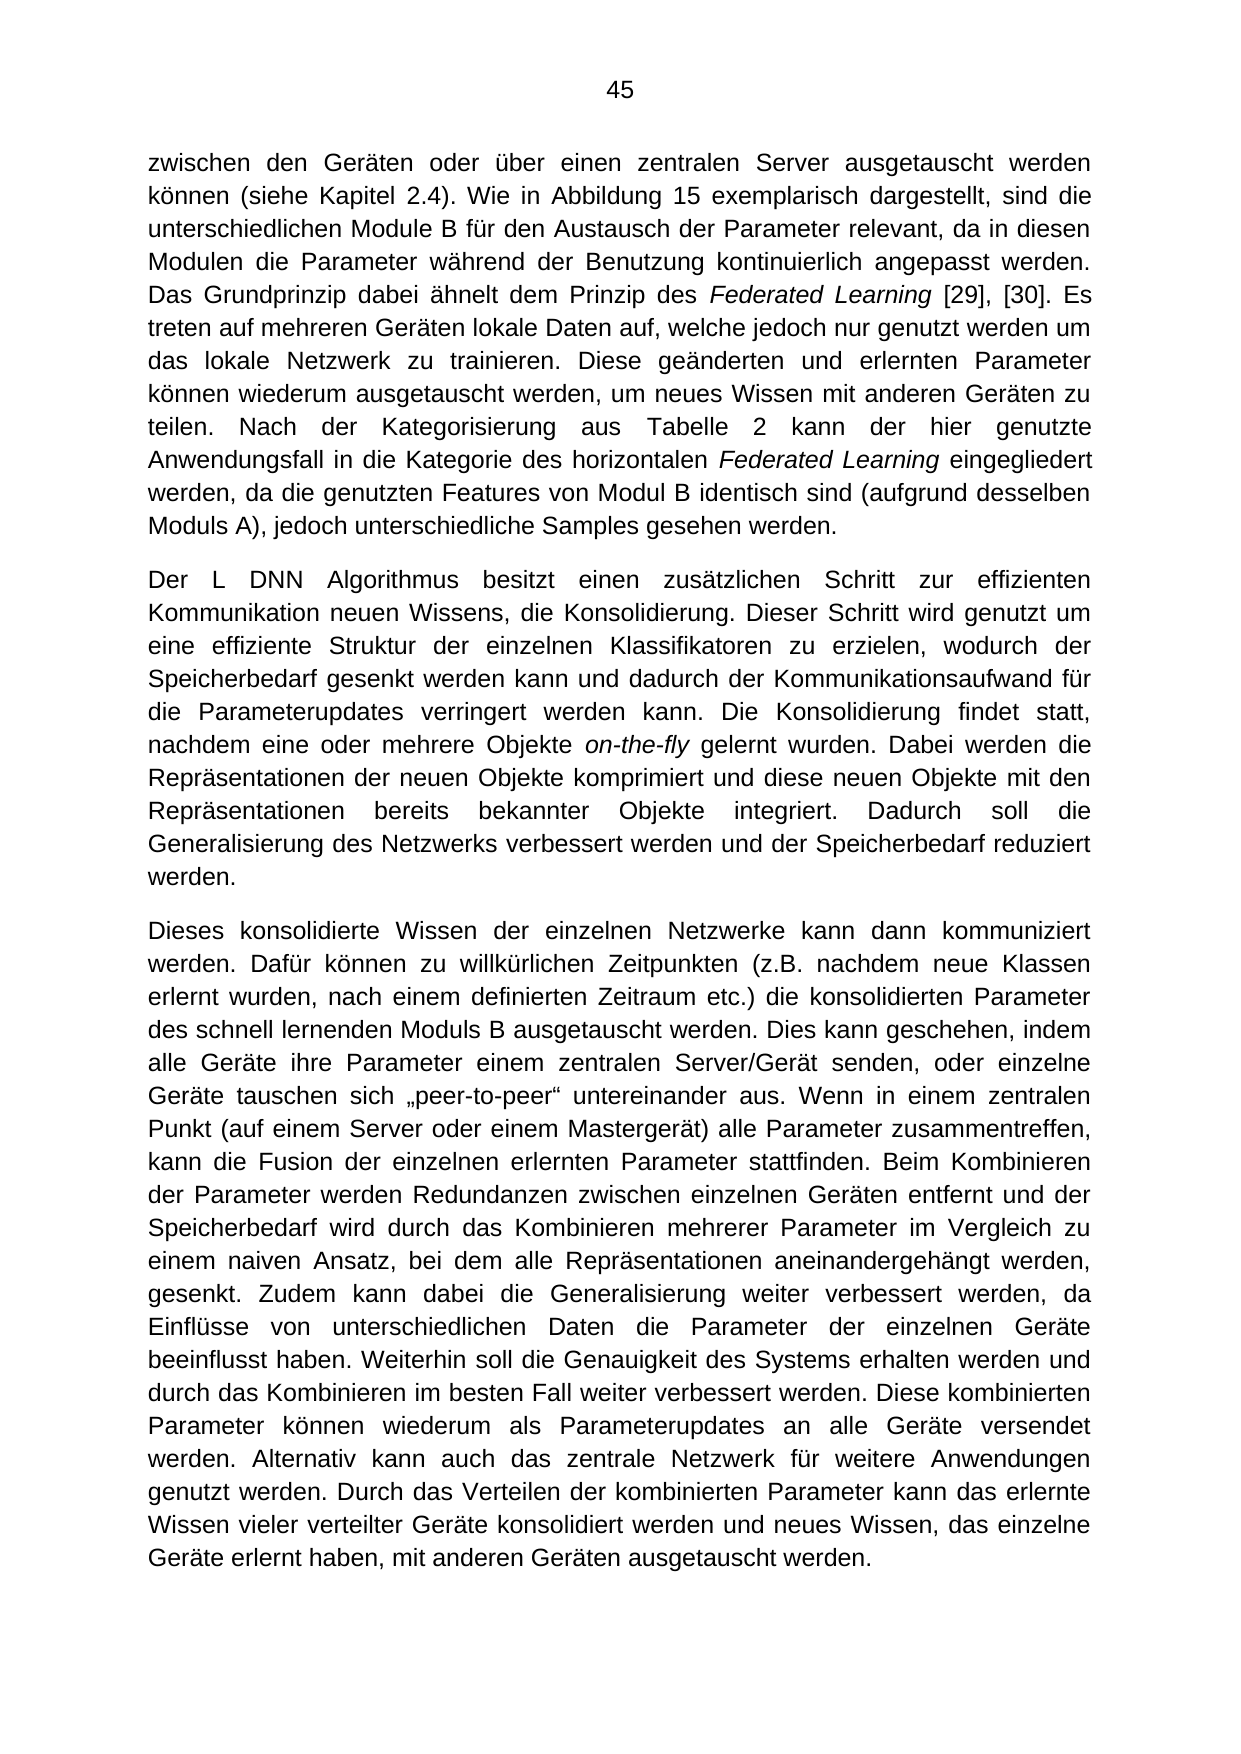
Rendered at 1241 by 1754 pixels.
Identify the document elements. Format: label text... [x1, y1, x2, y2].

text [148, 148, 1092, 540]
text Der L DNN Algorithmus besitzt einen zusätzlichen Schritt zur effizienten Kommunikation neuen Wissens, die Konsolidierung. Dieser Schritt wird genutzt um eine effiziente Struktur der einzelnen Klassifikatoren zu erzielen, wodurch der Speicherbedarf gesenkt werden kann und dadurch der Kommunikationsaufwand für die Parameterupdates verringert werden kann. Die Konsolidierung findet statt, nachdem eine oder mehrere Objekte on-the-fly gelernt wurden. Dabei werden die Repräsentationen der neuen Objekte komprimiert und diese neuen Objekte mit den Repräsentationen bereits bekannter Objekte integriert. Dadurch soll die Generalisierung des Netzwerks verbessert werden und der Speicherbedarf reduziert werden. [148, 565, 1092, 891]
text Dieses konsolidierte Wissen der einzelnen Netzwerke kann dann kommuniziert werden. Dafür können zu willkürlichen Zeitpunkten (z.B. nachdem neue Klassen erlernt wurden, nach einem definierten Zeitraum etc.) die konsolidierten Parameter des schnell lernenden Moduls B ausgetauscht werden. Dies kann geschehen, indem alle Geräte ihre Parameter einem zentralen Server/Gerät senden, oder einzelne Geräte tauschen sich „peer-to-peer“ untereinander aus. Wenn in einem zentralen Punkt (auf einem Server oder einem Mastergerät) alle Parameter zusammentreffen, kann die Fusion der einzelnen erlernten Parameter stattfinden. Beim Kombinieren der Parameter werden Redundanzen zwischen einzelnen Geräten entfernt und der Speicherbedarf wird durch das Kombinieren mehrerer Parameter im Vergleich zu einem naiven Ansatz, bei dem alle Repräsentationen aneinandergehängt werden, gesenkt. Zudem kann dabei die Generalisierung weiter verbessert werden, da Einflüsse von unterschiedlichen Daten die Parameter der einzelnen Geräte beeinflusst haben. Weiterhin soll die Genauigkeit des Systems erhalten werden und durch das Kombinieren im besten Fall weiter verbessert werden. Diese kombinierten Parameter können wiederum als Parameterupdates an alle Geräte versendet werden. Alternativ kann auch das zentrale Netzwerk für weitere Anwendungen genutzt werden. Durch das Verteilen der kombinierten Parameter kann das erlernte Wissen vieler verteilter Geräte konsolidiert werden und neues Wissen, das einzelne Geräte erlernt haben, mit anderen Geräten ausgetauscht werden. [148, 916, 1092, 1572]
